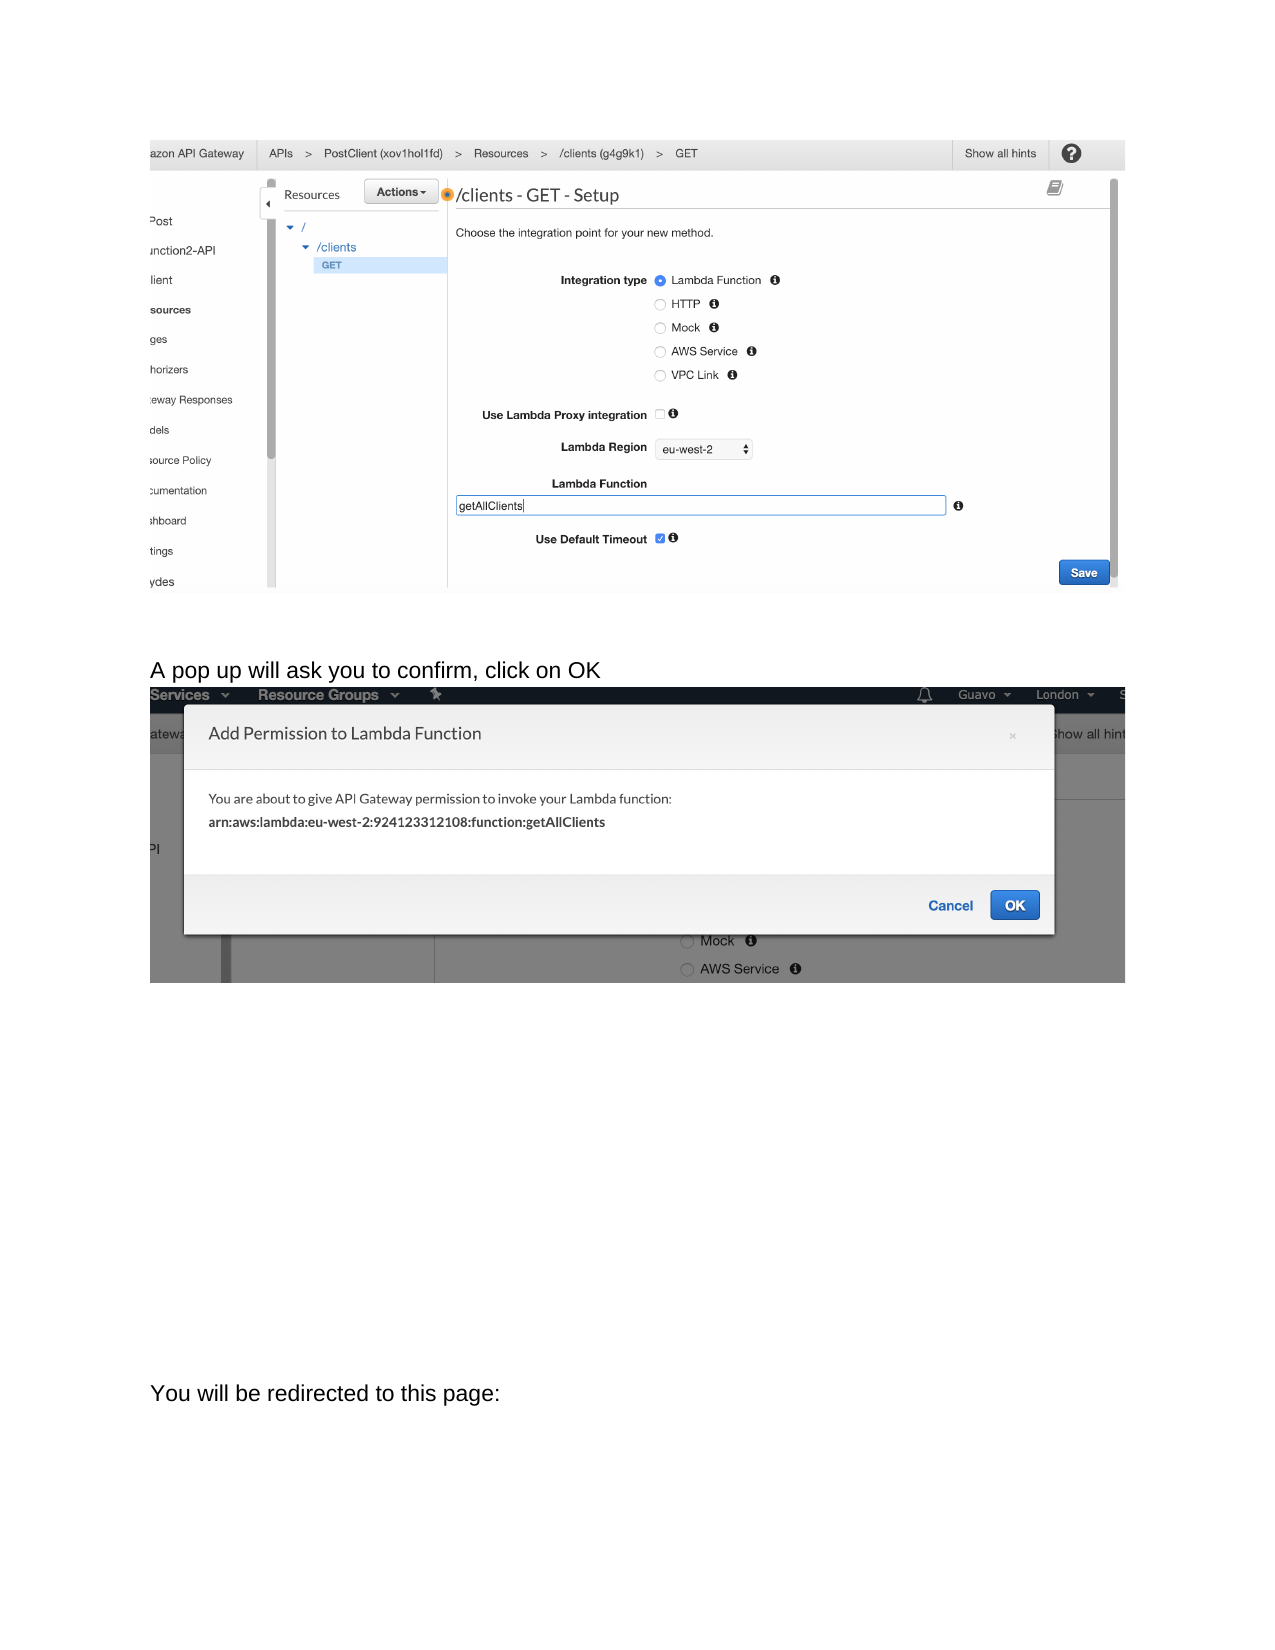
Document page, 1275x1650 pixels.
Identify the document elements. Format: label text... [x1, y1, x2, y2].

text A pop up will ask you to confirm, click on OK [150, 657, 1125, 683]
text You will be redirected to this page: [150, 1379, 1125, 1406]
picture [150, 140, 1125, 593]
picture [150, 687, 1125, 983]
